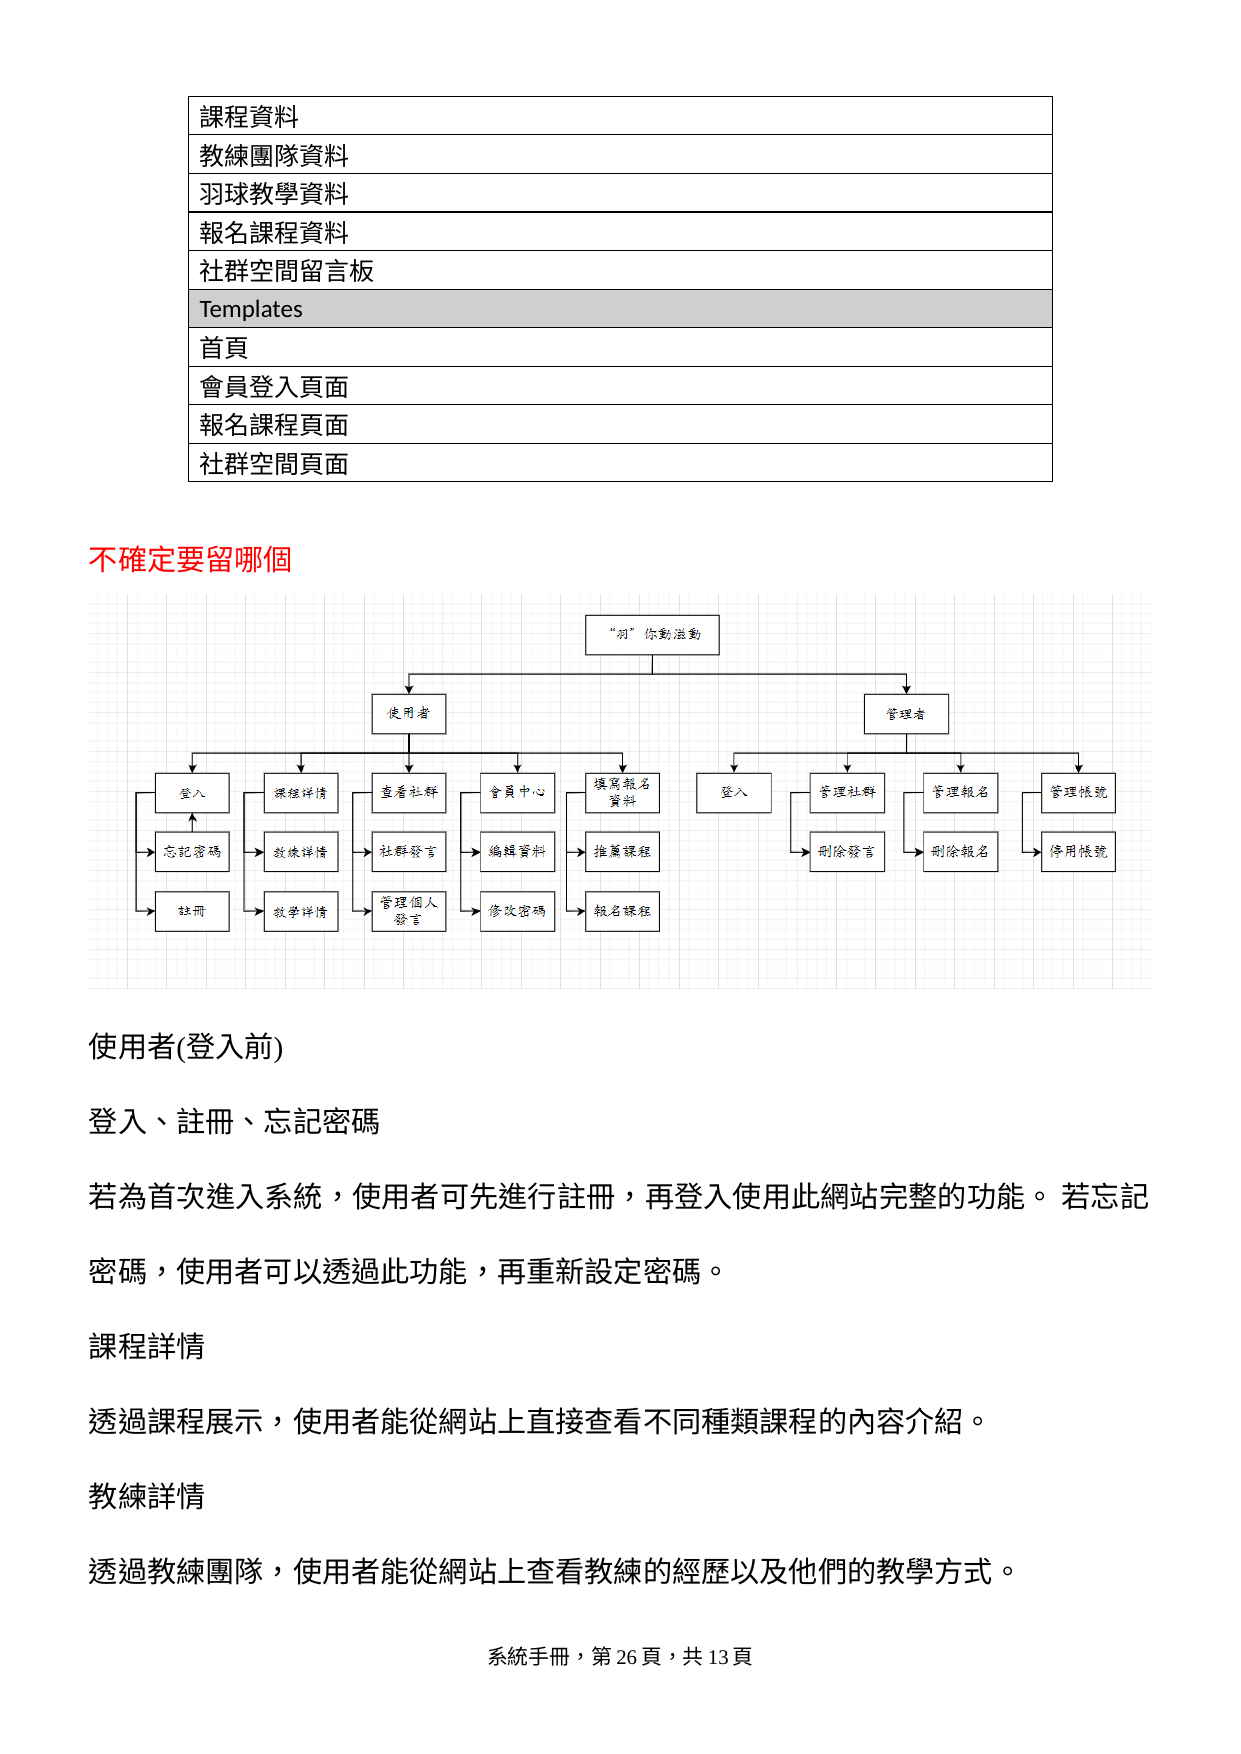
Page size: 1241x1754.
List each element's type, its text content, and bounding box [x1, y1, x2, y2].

text 不確定要留哪個 [89, 520, 1152, 594]
table_cell 社群空間頁面 [189, 444, 1052, 481]
table_cell 會員登入頁面 [189, 367, 1052, 404]
table_cell Templates [189, 290, 1052, 327]
table_cell 社群空間留言板 [189, 251, 1052, 288]
table_cell 首頁 [189, 328, 1052, 366]
table_cell 教練團隊資料 [189, 135, 1052, 173]
table_cell 報名課程頁面 [189, 405, 1052, 443]
table_cell 報名課程資料 [189, 213, 1052, 250]
table_cell 課程資料 [189, 97, 1052, 134]
picture [88, 594, 1152, 989]
table_cell 羽球教學資料 [189, 174, 1052, 211]
